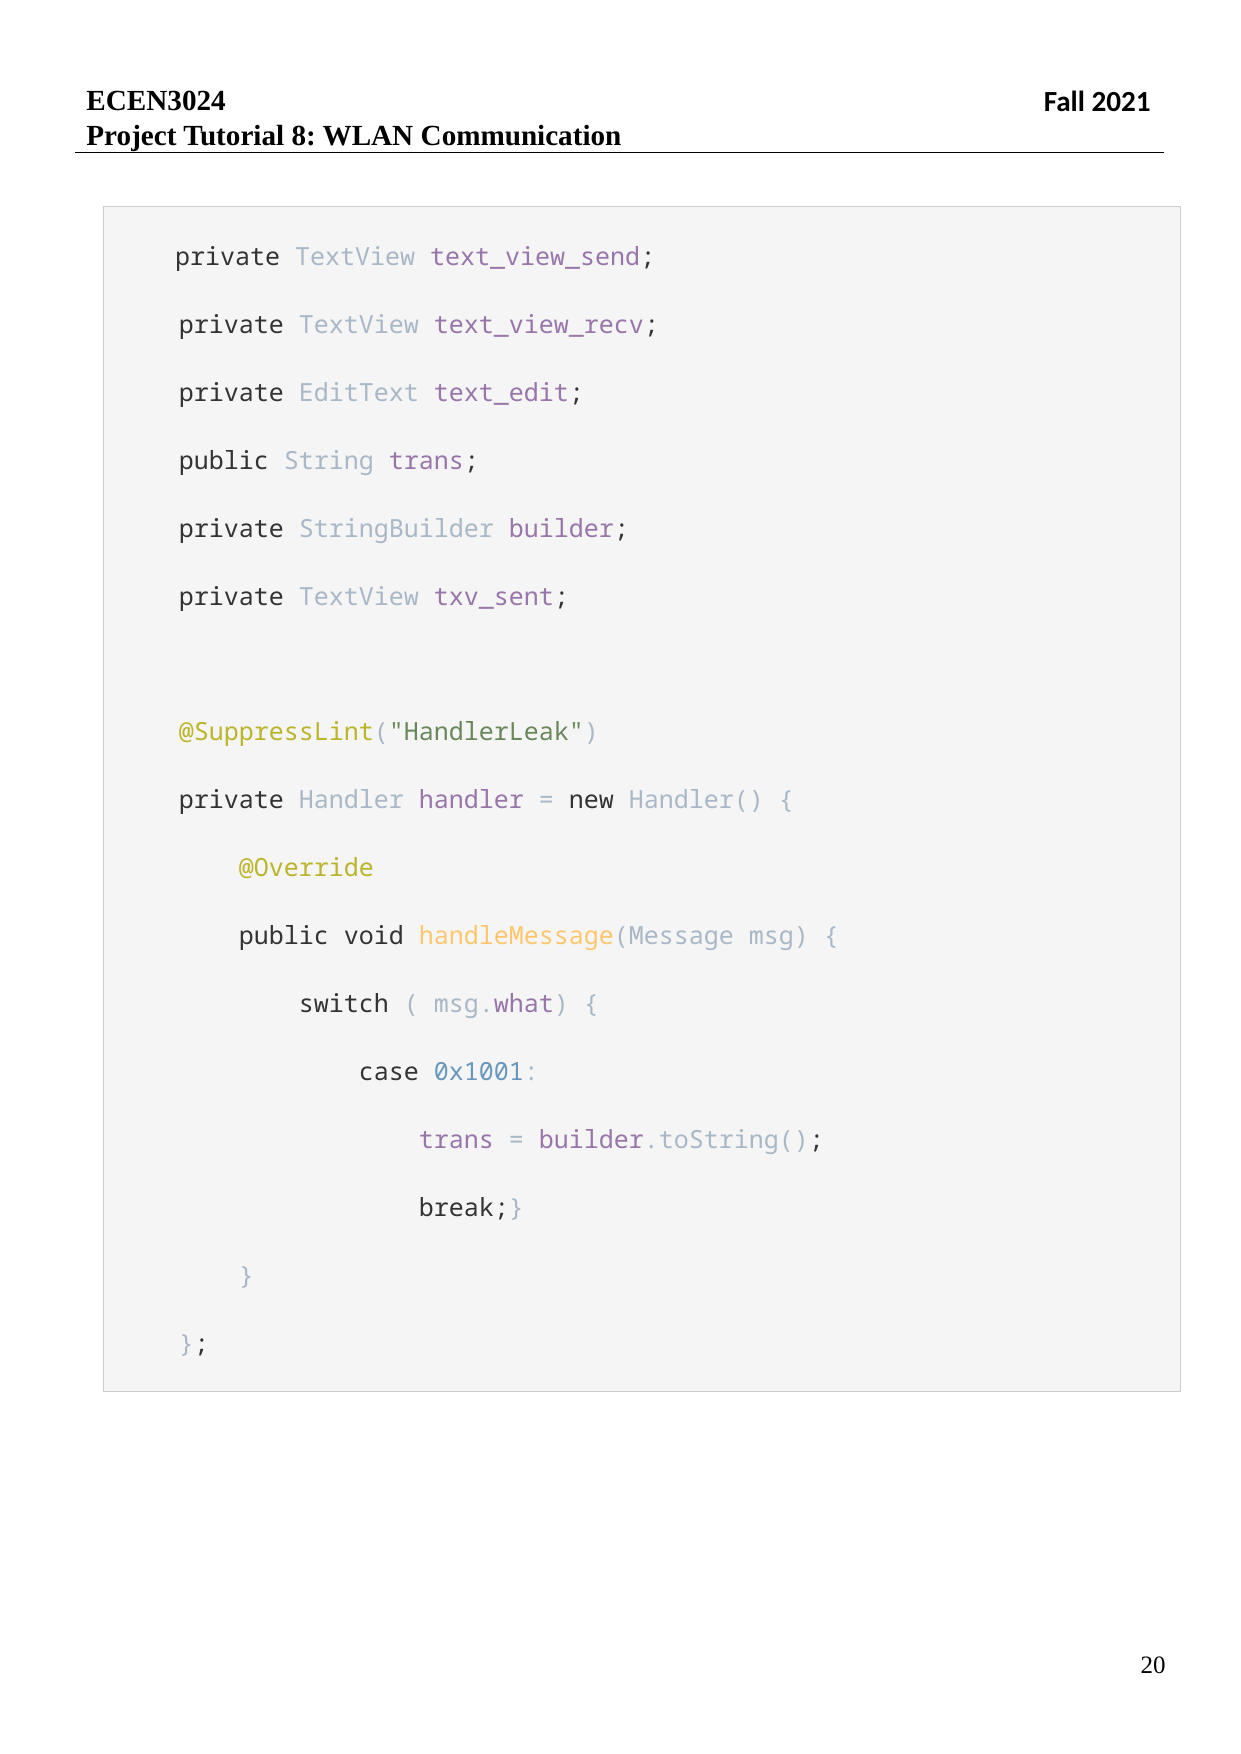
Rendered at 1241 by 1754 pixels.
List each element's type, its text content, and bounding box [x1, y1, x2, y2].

text private TextView text_view_send; private TextView text_view_recv; private EditText text_edit; public String trans; private StringBuilder builder; private TextView txv_sent; [104, 207, 1180, 613]
text @SuppressLint("HandlerLeak") private Handler handler = new Handler() { @Override public void handleMessage(Message msg) { switch ( msg.what) { case 0x1001: trans = builder.toString(); break;} } }; [104, 613, 1180, 1391]
